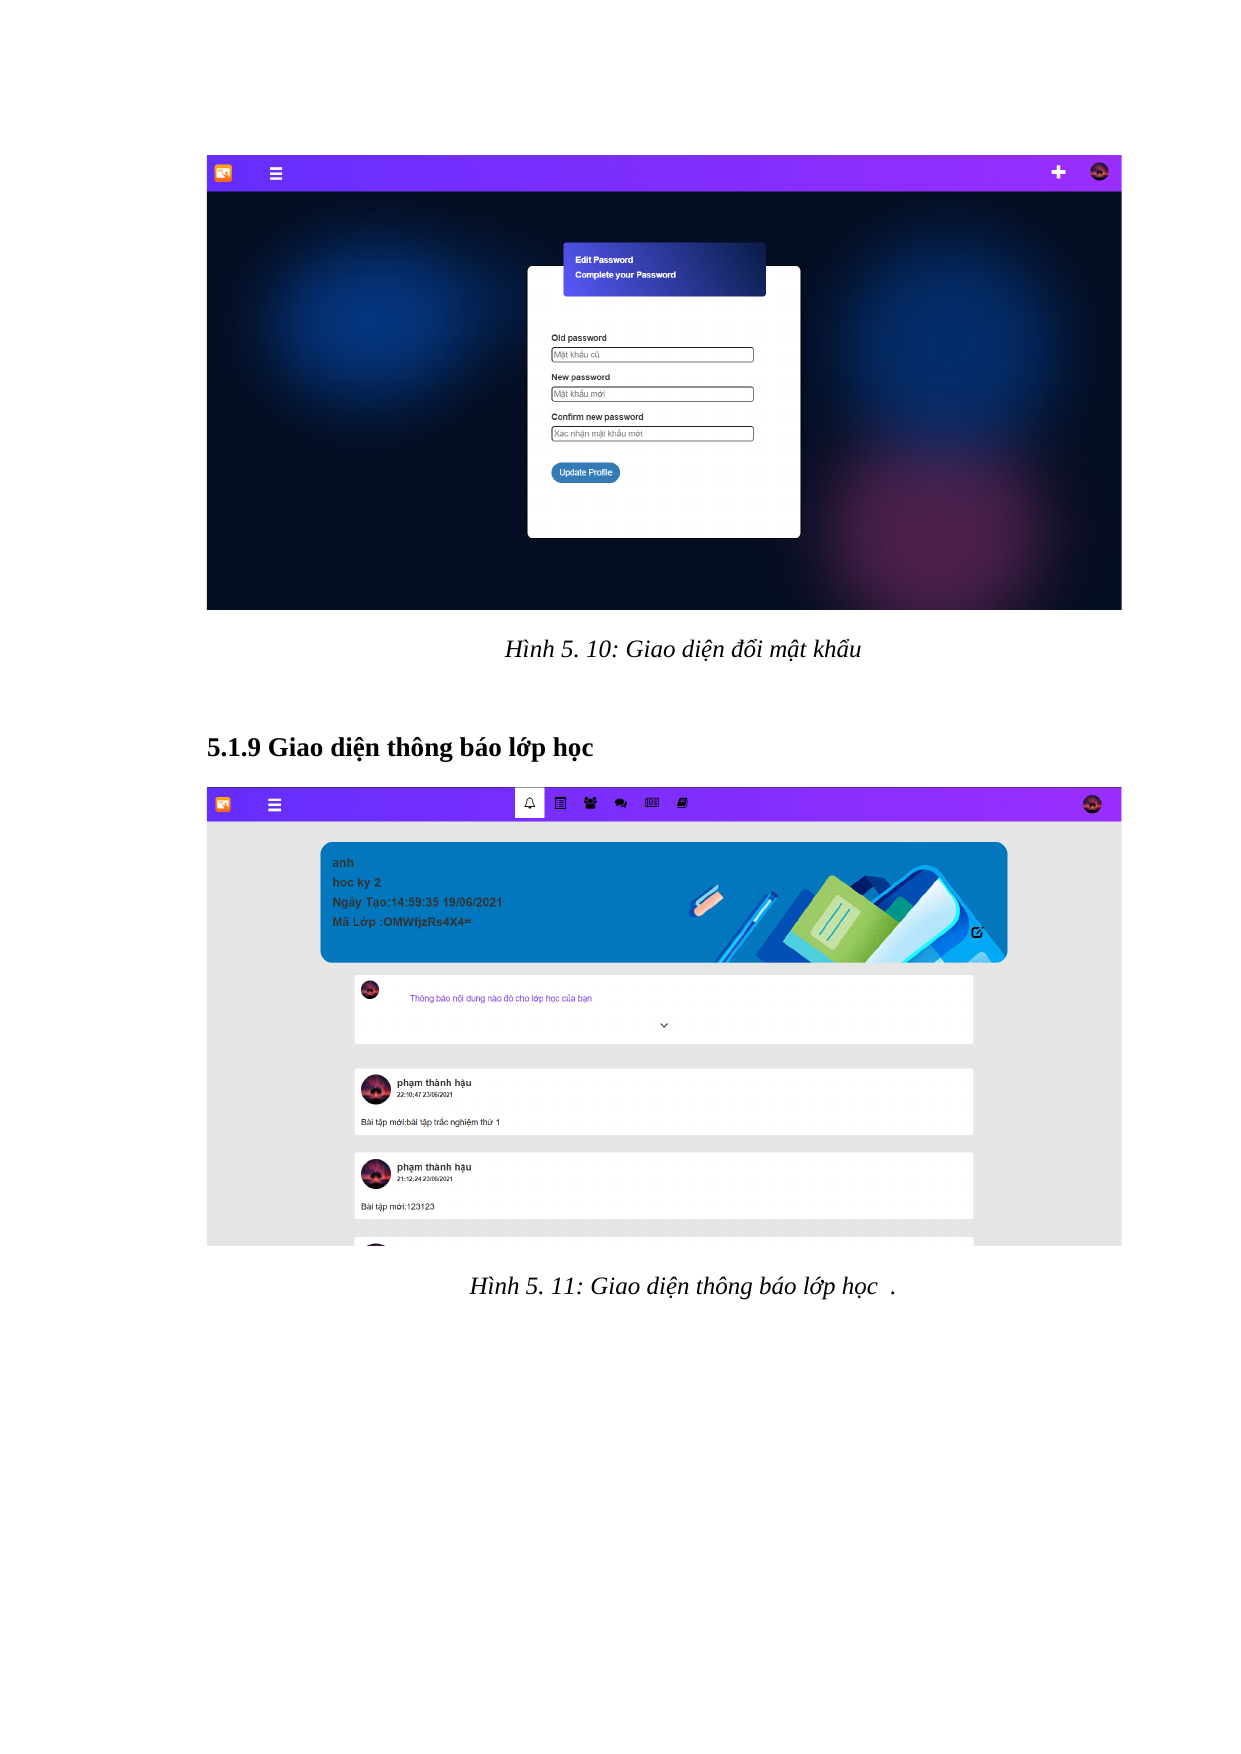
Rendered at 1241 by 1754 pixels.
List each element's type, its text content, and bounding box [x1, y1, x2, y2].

picture [206, 787, 1122, 1246]
text Hình 5. 11: Giao diện thông báo lớp học . [244, 1271, 1122, 1299]
text 5.1.9 Giao diện thông báo lớp học [207, 731, 1122, 762]
text Hình 5. 10: Giao diện đổi mật khẩu [244, 634, 1122, 663]
picture [206, 155, 1122, 610]
